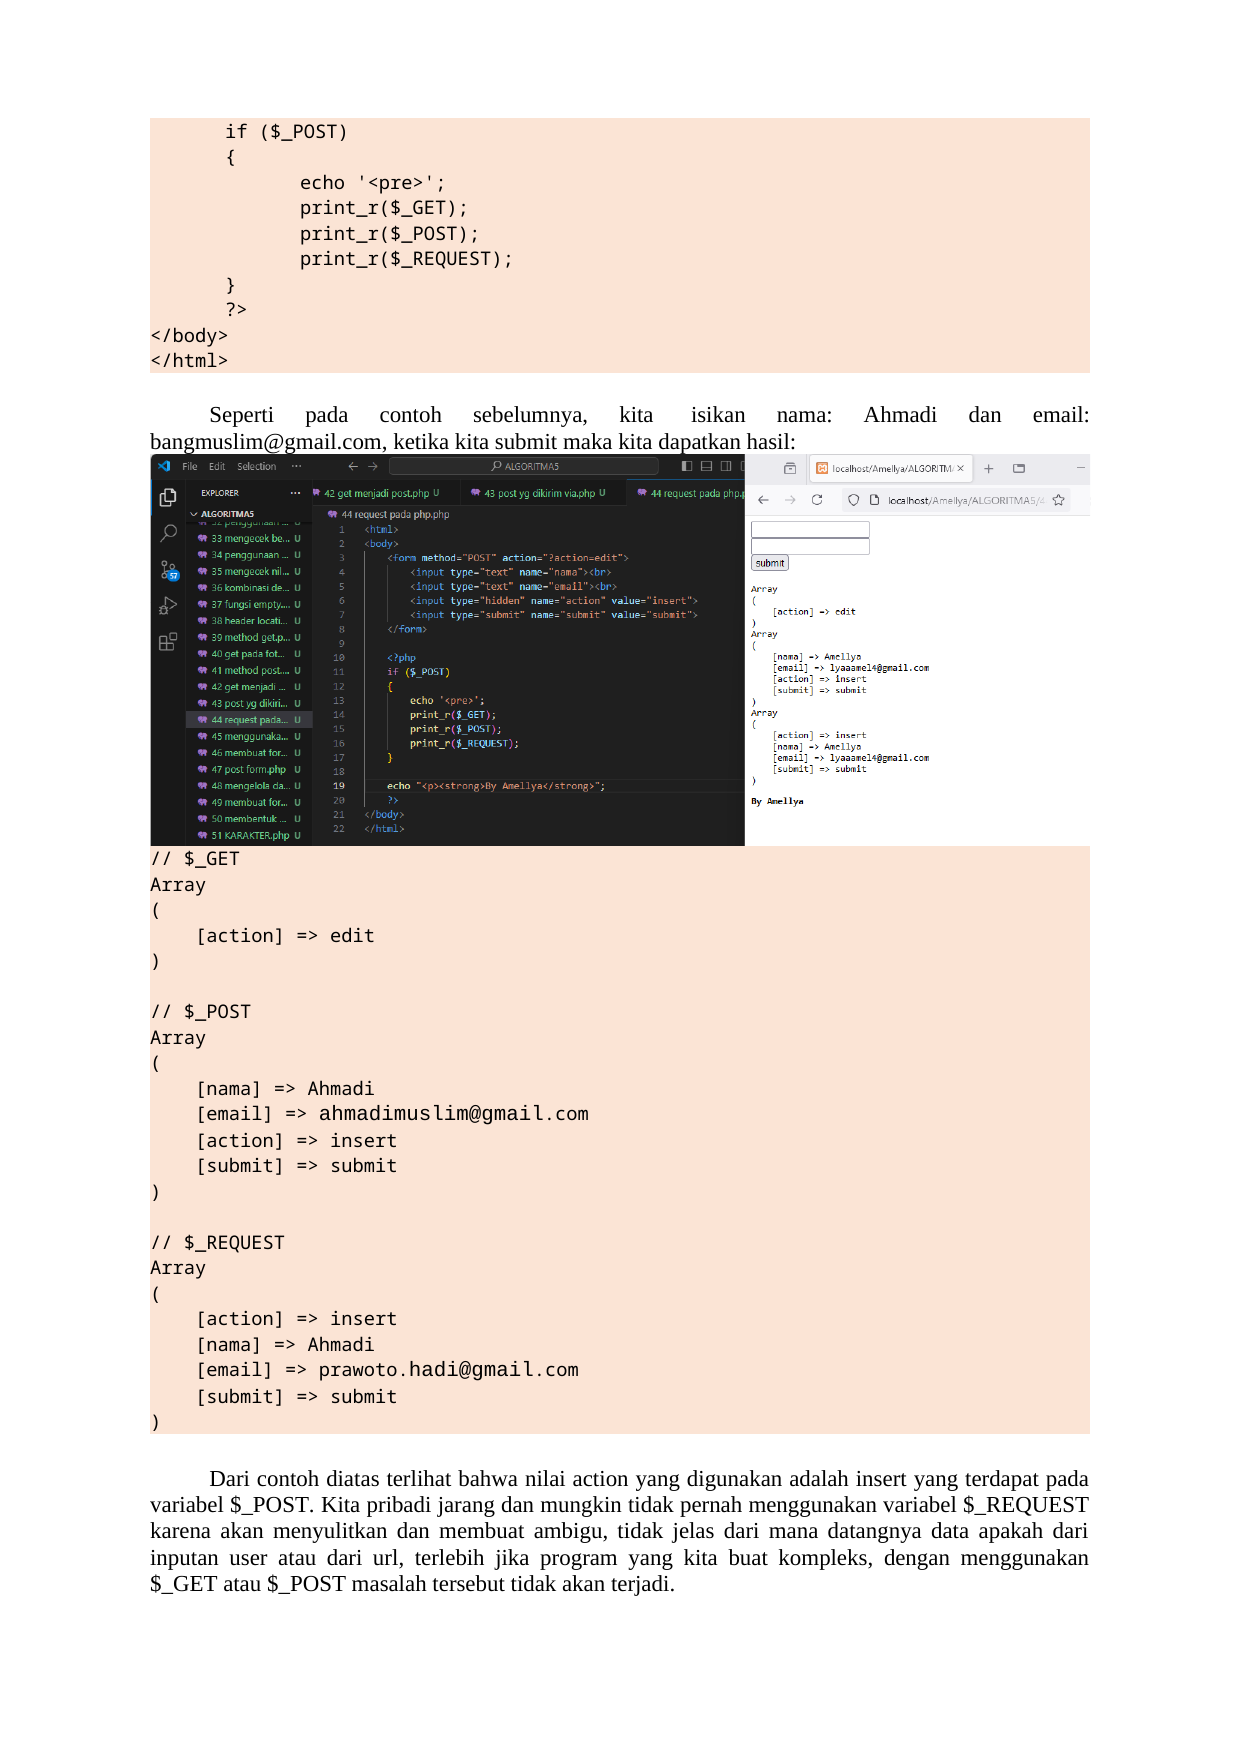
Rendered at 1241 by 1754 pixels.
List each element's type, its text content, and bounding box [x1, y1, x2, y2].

text [nama] => Ahmadi [150, 1331, 1090, 1357]
text [email] => ahmadimuslim@gmail.com [150, 1101, 1090, 1127]
text ) [150, 947, 1090, 973]
text </body> [150, 322, 1090, 348]
text // $_REQUEST [150, 1229, 1090, 1254]
text [nama] => Ahmadi [150, 1075, 1090, 1101]
text ) [150, 1408, 1090, 1434]
text [submit] => submit [150, 1152, 1090, 1178]
text [action] => insert [150, 1306, 1090, 1331]
text ) [150, 1178, 1090, 1203]
text Array [150, 1254, 1090, 1280]
text // $_POST [150, 998, 1090, 1024]
text print_r($_REQUEST); [150, 246, 1090, 271]
text </html> [150, 348, 1090, 373]
text ?> [150, 297, 1090, 322]
text // $_GET [150, 846, 1090, 871]
text print_r($_GET); [150, 195, 1090, 220]
picture [150, 454, 1091, 846]
text Array [150, 871, 1090, 896]
text } [150, 271, 1090, 297]
text [email] => prawoto.hadi@gmail.com [150, 1357, 1090, 1383]
text ( [150, 1049, 1090, 1075]
text Seperti pada contoh sebelumnya, kita isikan nama: Ahmadi dan email: bangmuslim@gmail.com, ketika kita submit maka kita dapatkan hasil: [150, 401, 1090, 454]
text [action] => edit [150, 922, 1090, 947]
text print_r($_POST); [150, 220, 1090, 246]
text Dari contoh diatas terlihat bahwa nilai action yang digunakan adalah insert yang terdapat pada variabel $_POST. Kita pribadi jarang dan mungkin tidak pernah menggunakan variabel $_REQUEST karena akan menyulitkan dan membuat ambigu, tidak jelas dari mana datangnya data apakah dari inputan user atau dari url, terlebih jika program yang kita buat kompleks, dengan menggunakan $_GET atau $_POST masalah tersebut tidak akan terjadi. [150, 1464, 1090, 1596]
text Array [150, 1024, 1090, 1049]
text ( [150, 896, 1090, 922]
text [action] => insert [150, 1127, 1090, 1152]
text echo '<pre>'; [150, 169, 1090, 195]
text ( [150, 1280, 1090, 1306]
text { [150, 144, 1090, 169]
text [submit] => submit [150, 1383, 1090, 1408]
text if ($_POST) [150, 118, 1090, 144]
